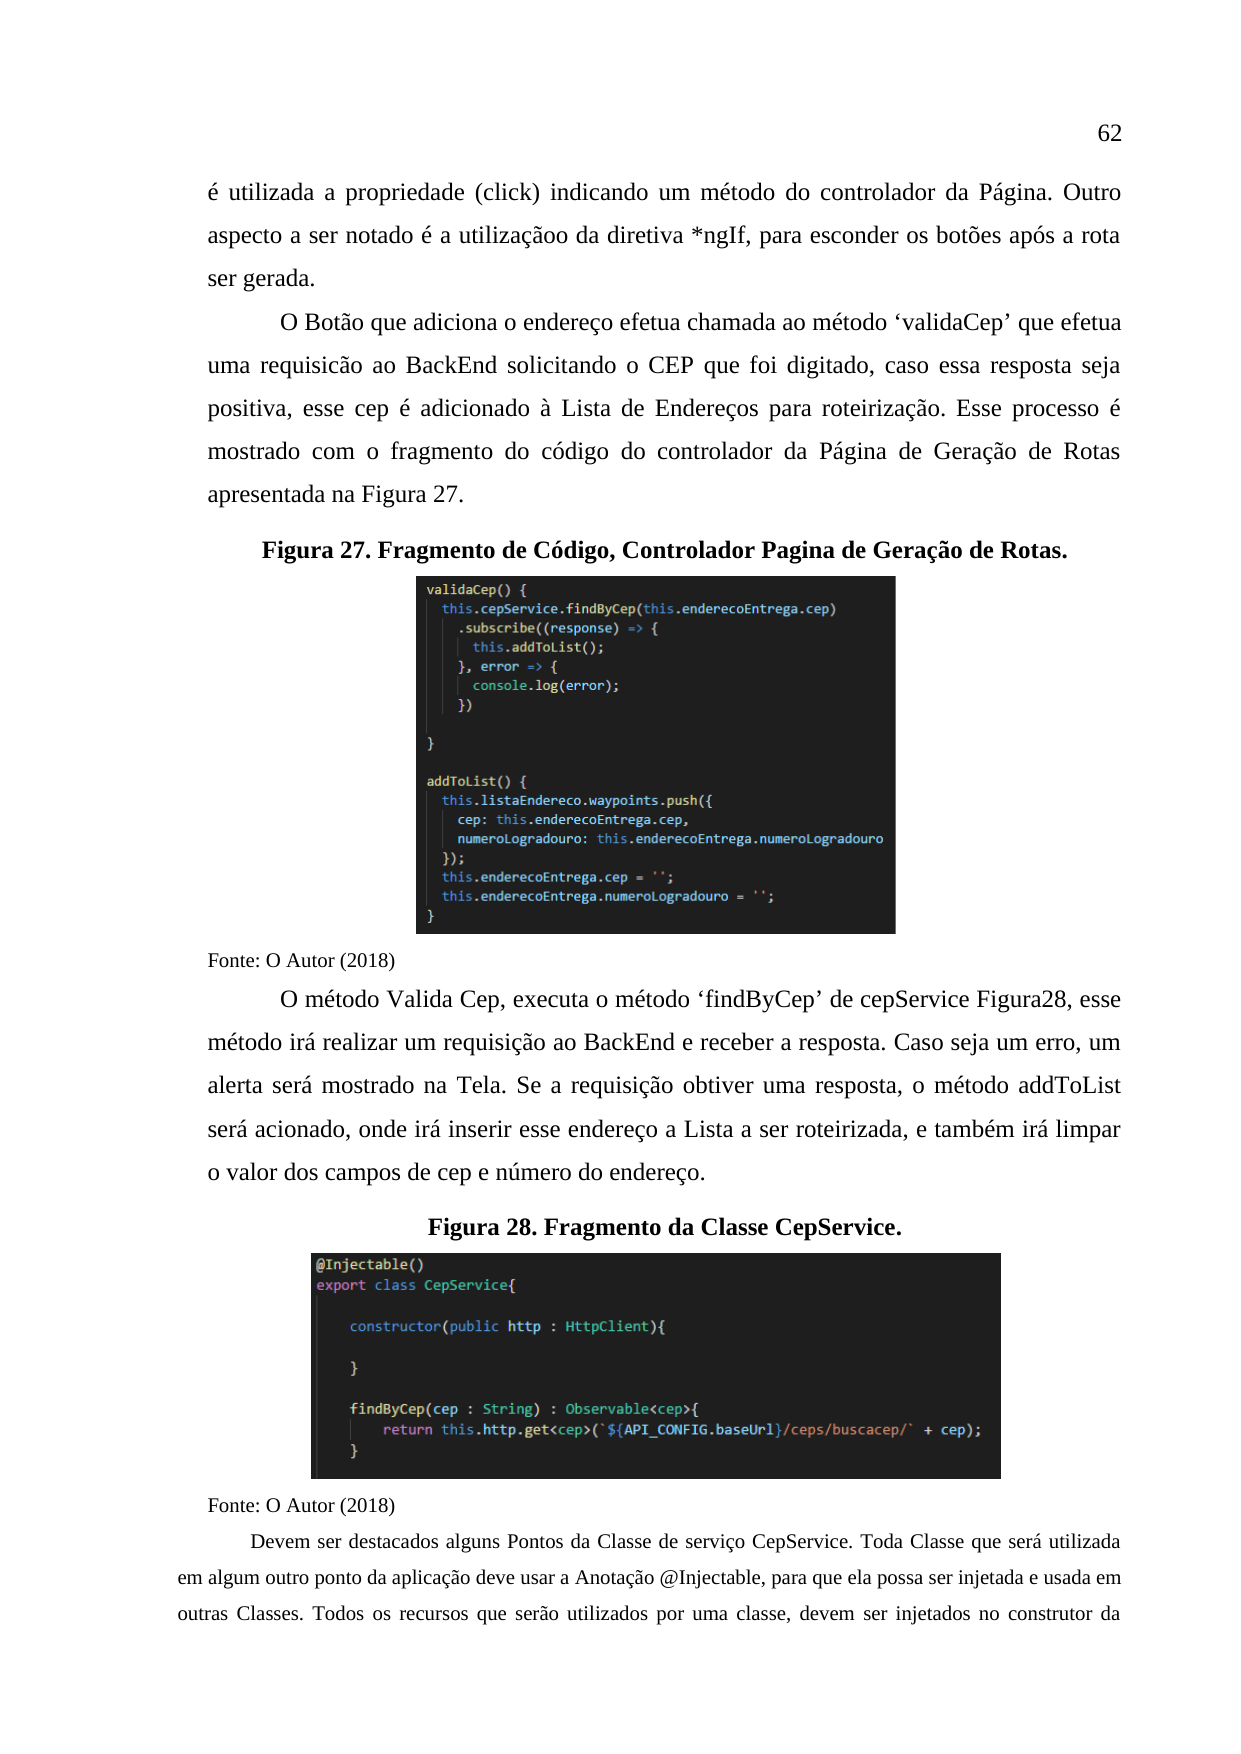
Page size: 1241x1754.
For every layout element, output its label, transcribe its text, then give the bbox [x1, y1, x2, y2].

picture [416, 576, 896, 934]
text Fonte: O Autor (2018) [207, 1493, 1122, 1517]
text O método Valida Cep, executa o método ‘findByCep’ de cepService Figura28, esse método irá realizar um requisição ao BackEnd e receber a resposta. Caso seja um erro, um alerta será mostrado na Tela. Se a requisição obtiver uma resposta, o método addToList será acionado, onde irá inserir esse endereço a Lista a ser roteirizada, e também irá limpar o valor dos campos de cep e número do endereço. [207, 984, 1122, 1186]
text Figura 28. Fragmento da Classe CepService. [207, 1212, 1122, 1241]
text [207, 177, 1122, 292]
text O Botão que adiciona o endereço efetua chamada ao método ‘validaCep’ que efetua uma requisicão ao BackEnd solicitando o CEP que foi digitado, caso essa resposta seja positiva, esse cep é adicionado à Lista de Endereços para roteirização. Esse processo é mostrado com o fragmento do código do controlador da Página de Geração de Rotas apresentada na Figura 27. [207, 307, 1122, 508]
picture [311, 1253, 1001, 1479]
text Figura 27. Fragmento de Código, Controlador Pagina de Geração de Rotas. [207, 535, 1122, 563]
text Fonte: O Autor (2018) [207, 948, 1122, 972]
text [177, 1529, 1122, 1625]
